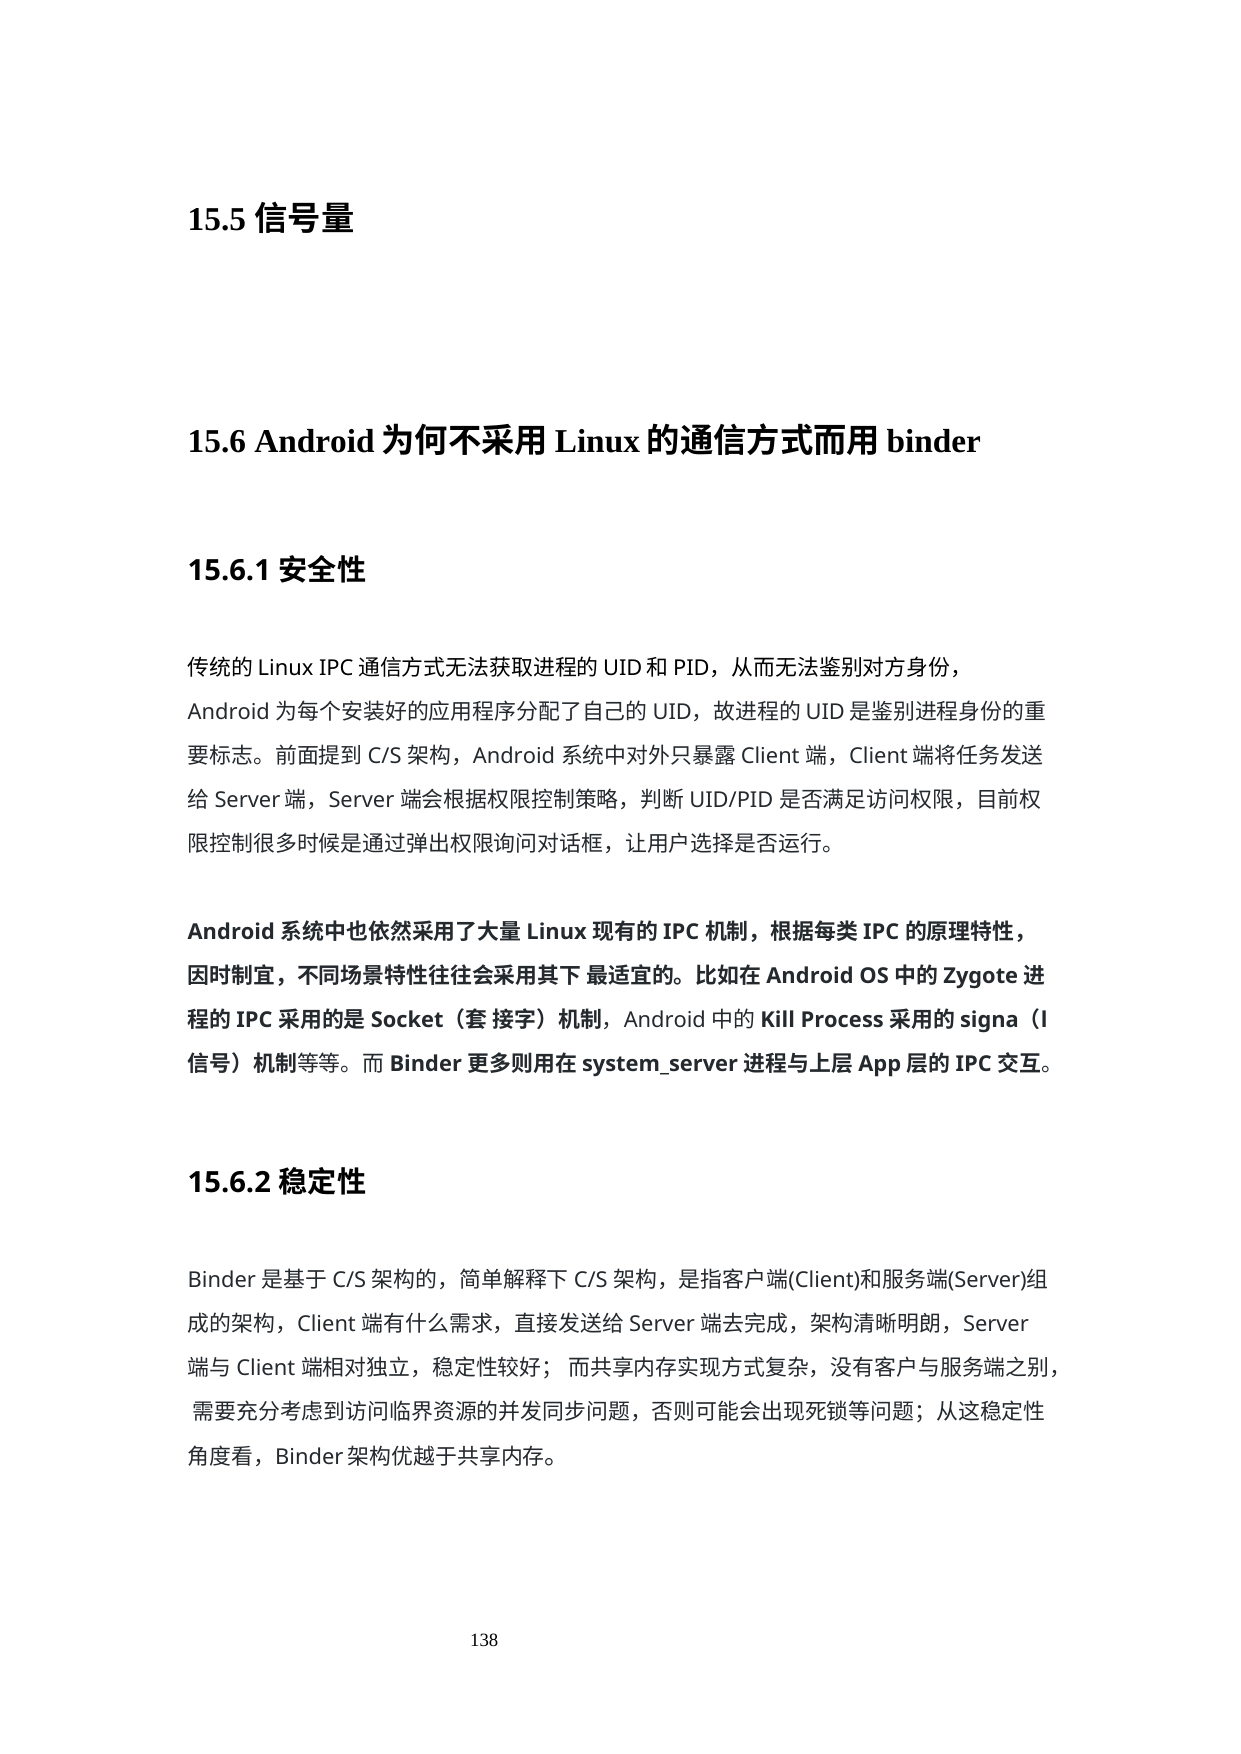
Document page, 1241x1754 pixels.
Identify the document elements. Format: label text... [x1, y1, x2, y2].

subtitle 15.5 信号量 [187, 172, 1053, 260]
subtitle 15.6.2 稳定性 [187, 1158, 1053, 1202]
text Android 系统中也依然采用了大量 Linux 现有的 IPC 机制，根据每类 IPC 的原理特性，因时制宜，不同场景特性往往会采用其下 最适宜的。比如在 Android OS 中的 Zygote 进程的 IPC 采用的是 Socket（套 接字）机制，Android 中的 Kill Process 采用的 signa（l 信号）机制等等。而 Binder 更多则用在 system_server 进程与上层 App 层的 IPC 交互。 [187, 908, 1053, 1128]
subtitle 15.6 Android为何不采用Linux的通信方式而用binder [187, 393, 1053, 482]
text 传统的Linux IPC通信方式无法获取进程的UID和PID，从而无法鉴别对方身份，Android 为每个安装好的应用程序分配了自己的 UID，故进程的UID是鉴别进程身份的重要标志。前面提到 C/S 架构，Android 系统中对外只暴露 Client 端，Client端将任务发送给 Server端，Server 端会根据权限控制策略，判断 UID/PID 是否满足访问权限，目前权限控制很多时候是通过弹出权限询问对话框，让用户选择是否运行。 [187, 644, 1053, 864]
text Binder 是基于 C/S 架构的，简单解释下 C/S 架构，是指客户端(Client)和服务端(Server)组成的架构，Client 端有什么需求，直接发送给 Server 端去完成，架构清晰明朗，Server 端与 Client 端相对独立，稳定性较好； 而共享内存实现方式复杂，没有客户与服务端之别， 需要充分考虑到访问临界资源的并发同步问题，否则可能会出现死锁等问题；从这稳定性角度看，Binder架构优越于共享内存。 [187, 1256, 1053, 1476]
subtitle 15.6.1 安全性 [187, 546, 1053, 590]
